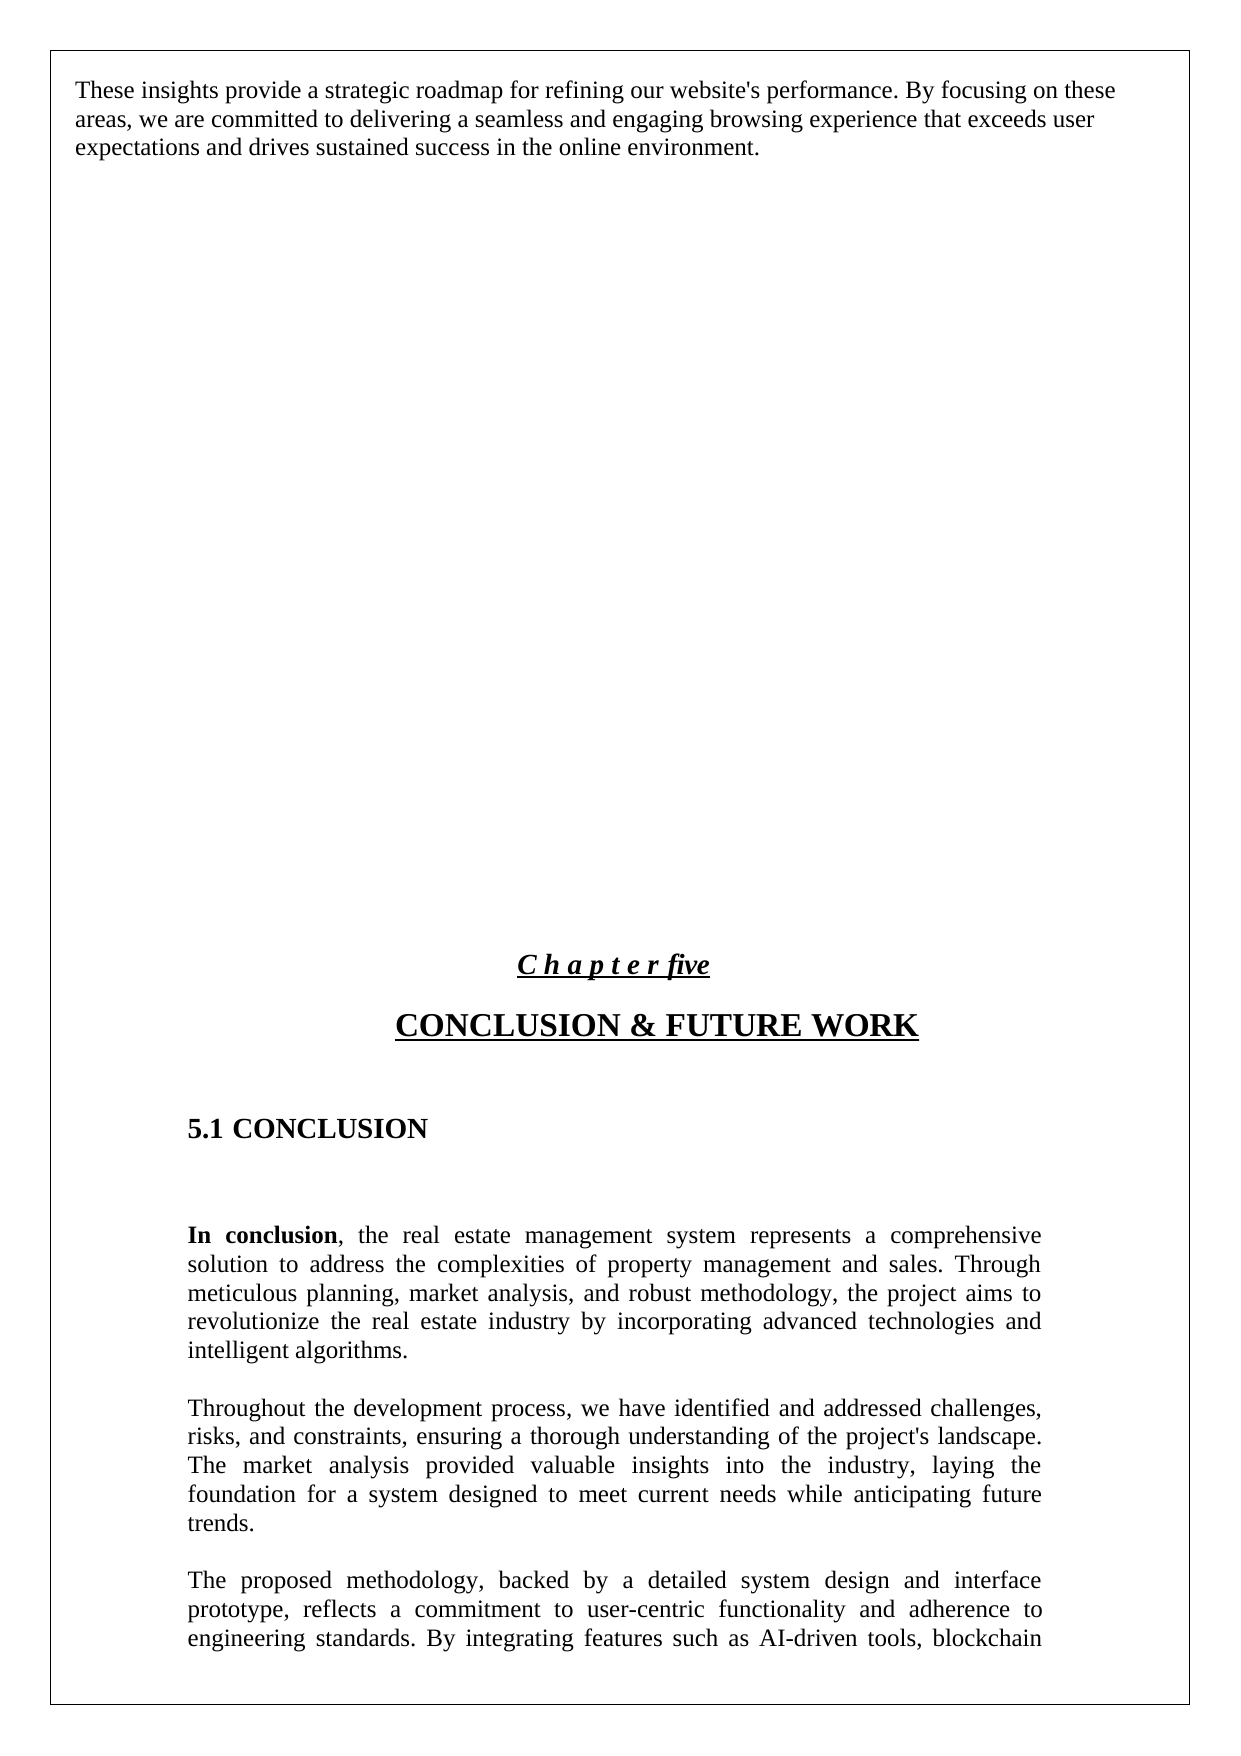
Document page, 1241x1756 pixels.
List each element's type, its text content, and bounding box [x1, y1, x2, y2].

subtitle CONCLUSION & FUTURE WORK [395, 1006, 1165, 1044]
subtitle C h a p t e r five [111, 947, 1119, 981]
subtitle CONCLUSION [187, 1112, 1165, 1145]
text Throughout the development process, we have identified and addressed challenges, risks, and constraints, ensuring a thorough understanding of the project's landscape. The market analysis provided valuable insights into the industry, laying the foundation for a system designed to meet current needs while anticipating future trends. [187, 1393, 1042, 1536]
text In conclusion, the real estate management system represents a comprehensive solution to address the complexities of property management and sales. Through meticulous planning, market analysis, and robust methodology, the project aims to revolutionize the real estate industry by incorporating advanced technologies and intelligent algorithms. [187, 1220, 1042, 1364]
text These insights provide a strategic roadmap for refining our website's performance. By focusing on these areas, we are committed to delivering a seamless and engaging browsing experience that exceeds user expectations and drives sustained success in the online environment. [75, 75, 1165, 161]
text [187, 1565, 1043, 1652]
